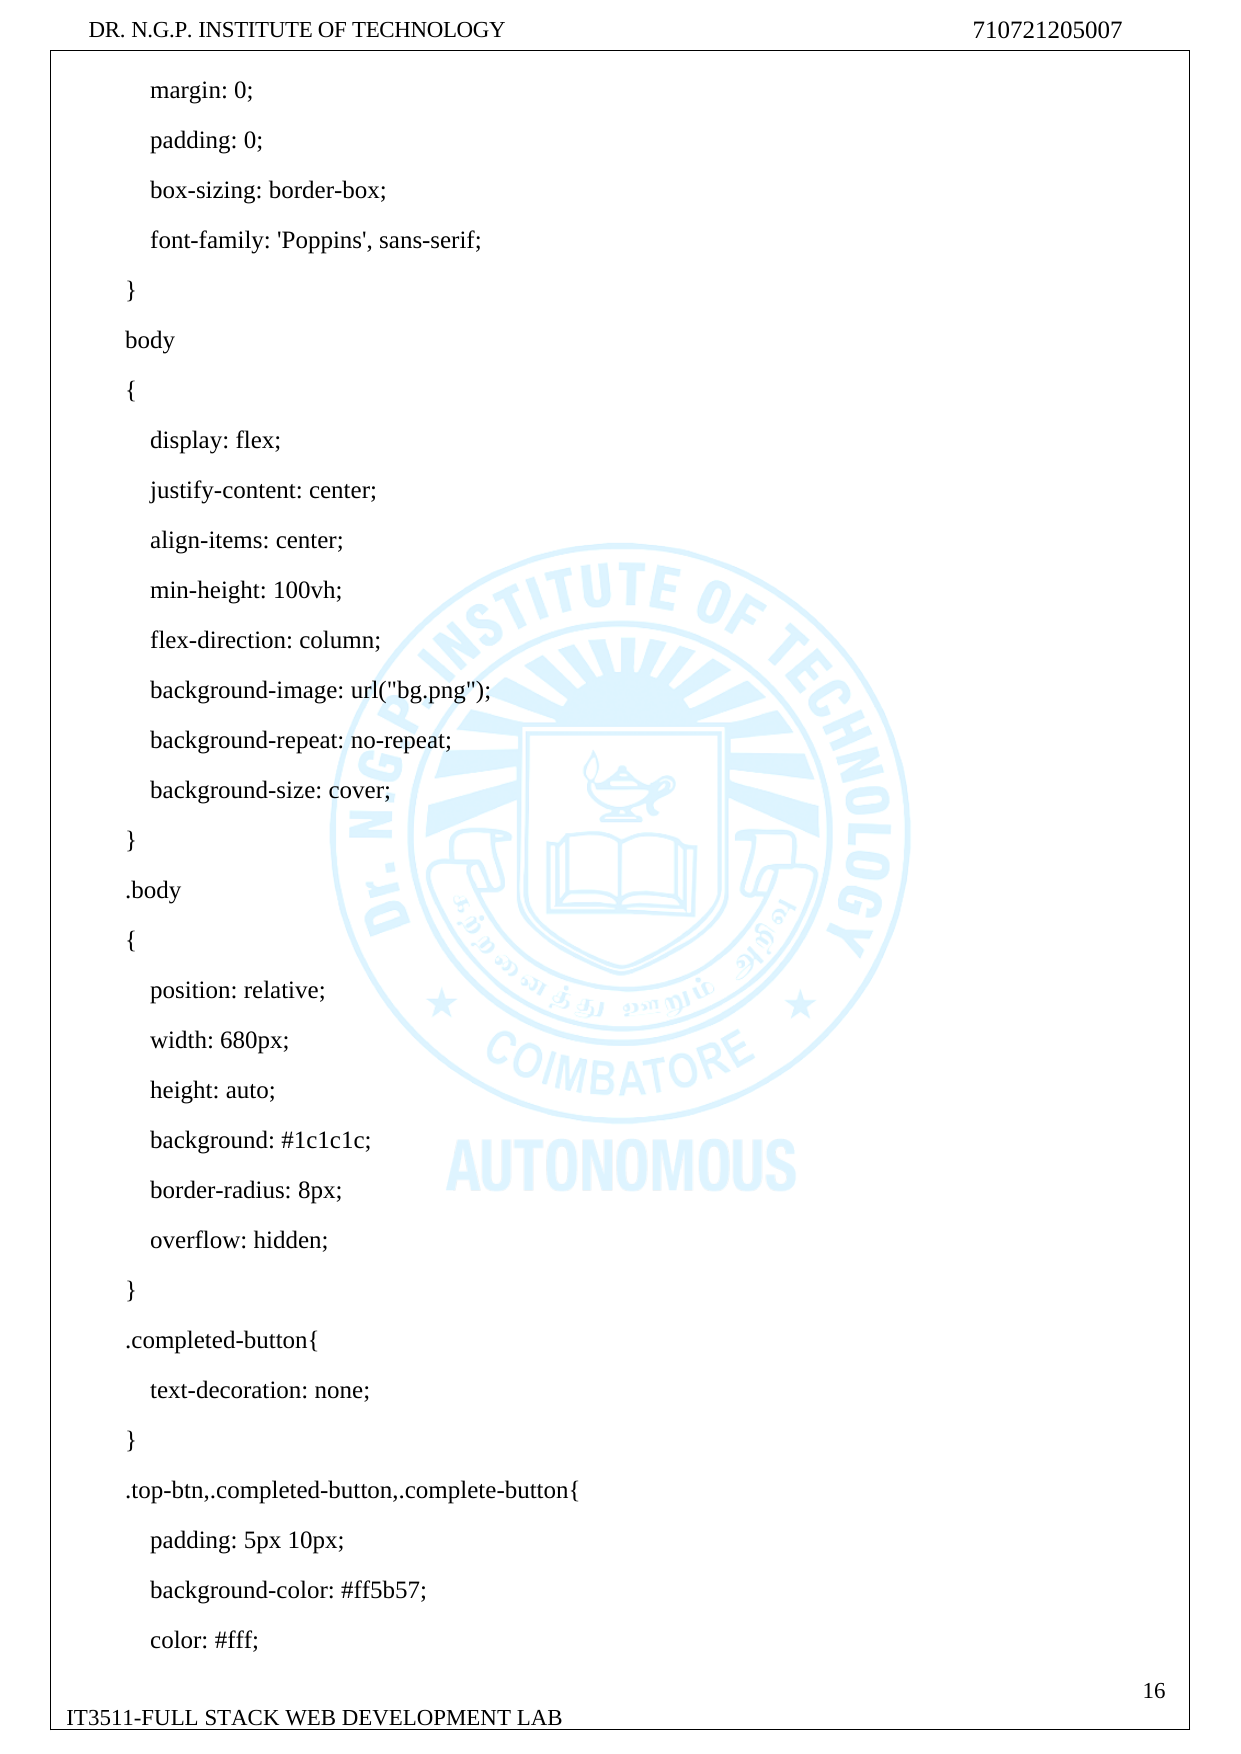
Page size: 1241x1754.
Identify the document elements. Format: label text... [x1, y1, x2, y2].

text } [75, 275, 1155, 304]
text position: relative; [75, 975, 1155, 1004]
text body [75, 325, 1155, 354]
text .completed-button{ [75, 1325, 1155, 1354]
text { [75, 375, 1155, 404]
text overflow: hidden; [75, 1225, 1155, 1254]
text { [75, 925, 1155, 954]
text display: flex; [75, 425, 1155, 454]
text background-color: #ff5b57; [75, 1575, 1155, 1604]
text color: #fff; [75, 1625, 1155, 1654]
text background-repeat: no-repeat; [75, 725, 1155, 754]
text } [75, 1275, 1155, 1304]
text background: #1c1c1c; [75, 1125, 1155, 1154]
text height: auto; [75, 1075, 1155, 1104]
text border-radius: 8px; [75, 1175, 1155, 1204]
text justify-content: center; [75, 475, 1155, 504]
text background-size: cover; [75, 775, 1155, 804]
text align-items: center; [75, 525, 1155, 554]
text } [75, 1425, 1155, 1454]
text .body [75, 875, 1155, 904]
text margin: 0; [75, 75, 1155, 104]
text flex-direction: column; [75, 625, 1155, 654]
text box-sizing: border-box; [75, 175, 1155, 204]
text padding: 5px 10px; [75, 1525, 1155, 1554]
text font-family: 'Poppins', sans-serif; [75, 225, 1155, 254]
text min-height: 100vh; [75, 575, 1155, 604]
text width: 680px; [75, 1025, 1155, 1054]
text text-decoration: none; [75, 1375, 1155, 1404]
text .top-btn,.completed-button,.complete-button{ [75, 1475, 1155, 1504]
text padding: 0; [75, 125, 1155, 154]
text background-image: url("bg.png"); [75, 675, 1155, 704]
text } [75, 825, 1155, 854]
